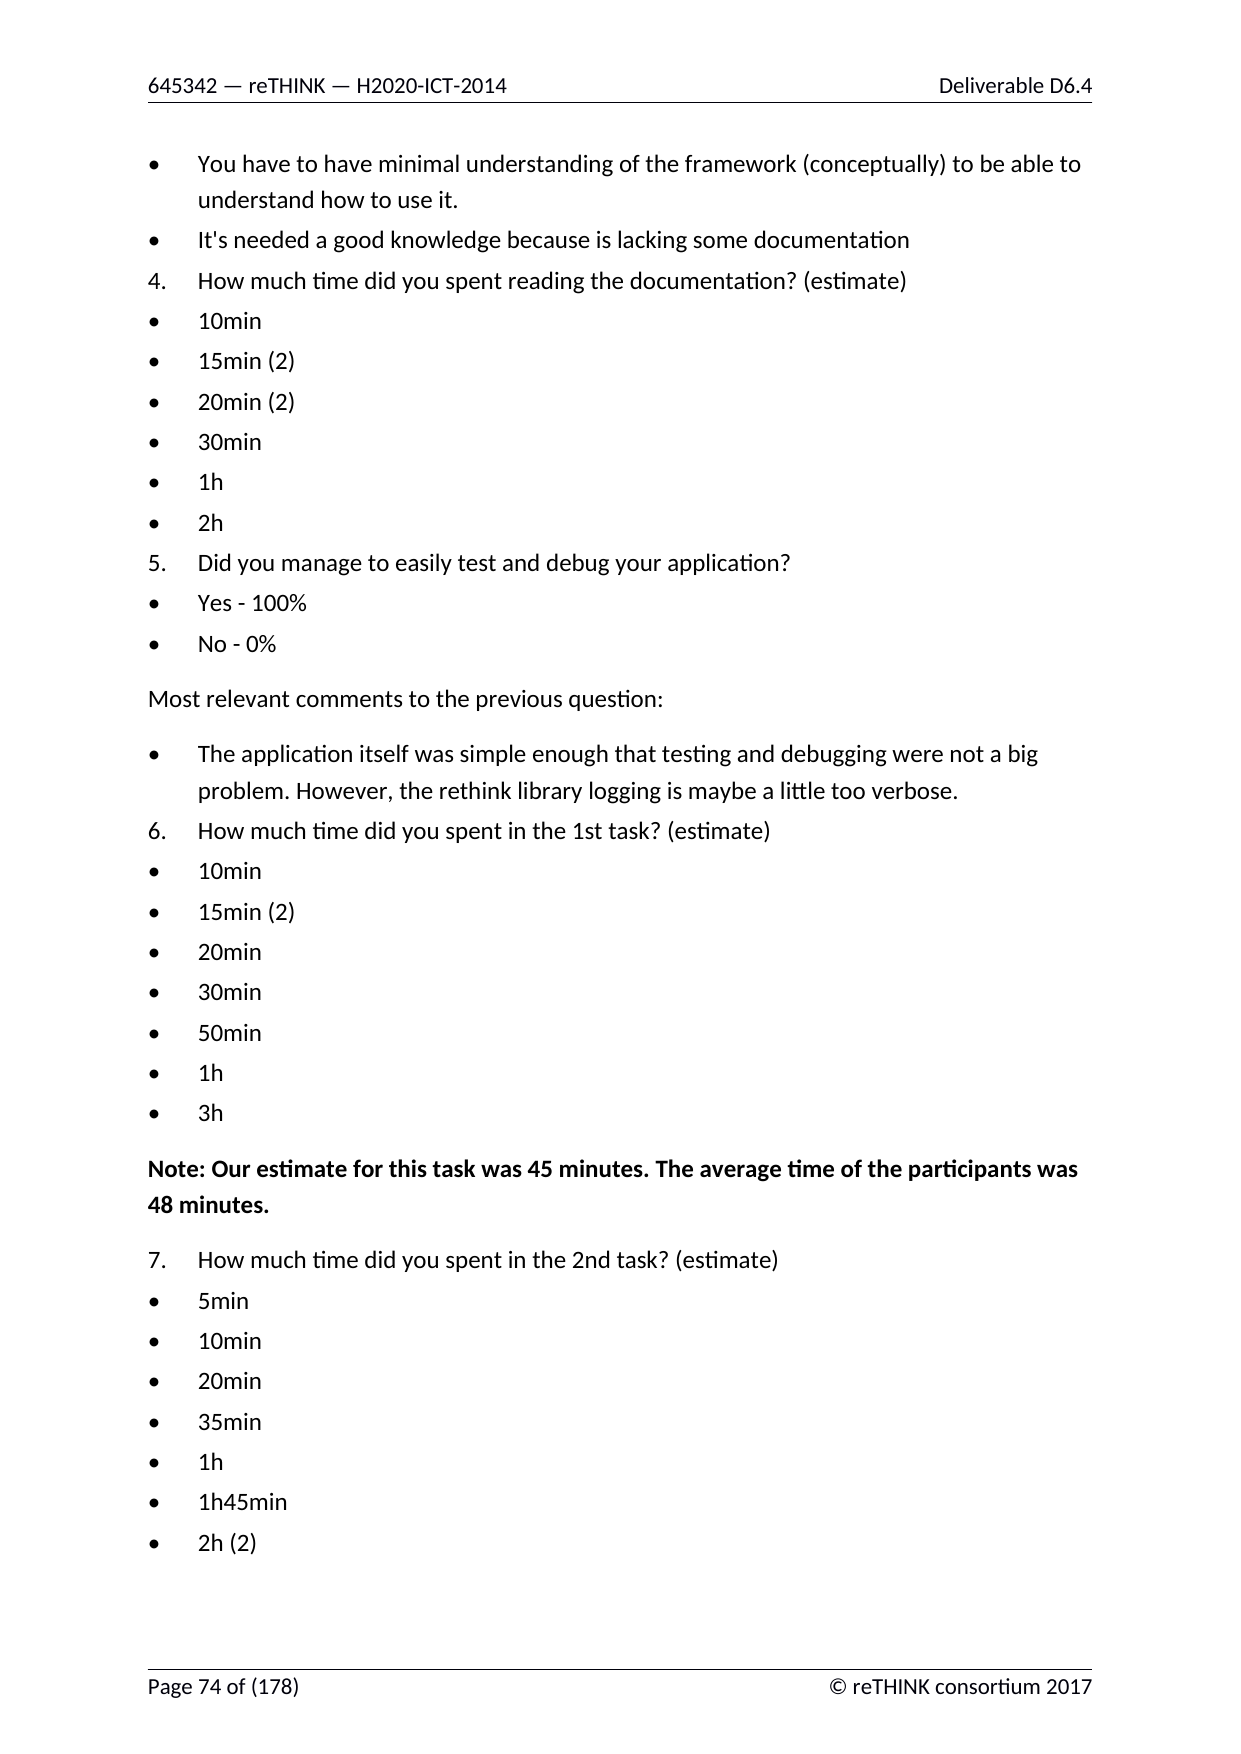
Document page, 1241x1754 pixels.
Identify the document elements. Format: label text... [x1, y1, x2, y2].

list How much time did you spent in the 2nd task? (estimate) [148, 1244, 1092, 1275]
list 50min [148, 1017, 1092, 1047]
list 5min [148, 1285, 1092, 1315]
list 2h [148, 507, 1092, 537]
list 10min [148, 1325, 1092, 1356]
text Most relevant comments to the previous question: [148, 683, 1092, 713]
list How much time did you spent in the 1st task? (estimate) [148, 815, 1092, 846]
list It's needed a good knowledge because is lacking some documentation [148, 224, 1092, 255]
list 10min [148, 856, 1092, 886]
list 20min [148, 1366, 1092, 1396]
list The application itself was simple enough that testing and debugging were not a big problem. However, the rethink library logging is maybe a little too verbose. [148, 738, 1092, 805]
list How much time did you spent reading the documentation? (estimate) [148, 265, 1092, 295]
list 1h [148, 1446, 1092, 1477]
text Note: Our estimate for this task was 45 minutes. The average time of the participants was 48 minutes. [148, 1153, 1092, 1220]
list 20min [148, 936, 1092, 967]
list No - 0% [148, 628, 1092, 658]
list 30min [148, 426, 1092, 457]
list Yes - 100% [148, 587, 1092, 618]
list 1h [148, 466, 1092, 497]
list 10min [148, 305, 1092, 336]
list 15min (2) [148, 346, 1092, 376]
list You have to have minimal understanding of the framework (conceptually) to be able to understand how to use it. [148, 148, 1092, 215]
list 30min [148, 976, 1092, 1007]
list 35min [148, 1406, 1092, 1436]
list 15min (2) [148, 896, 1092, 926]
list 2h (2) [148, 1527, 1092, 1557]
list 3h [148, 1097, 1092, 1128]
list Did you manage to easily test and debug your application? [148, 547, 1092, 578]
list 1h [148, 1057, 1092, 1088]
list 1h45min [148, 1486, 1092, 1517]
list 20min (2) [148, 386, 1092, 416]
